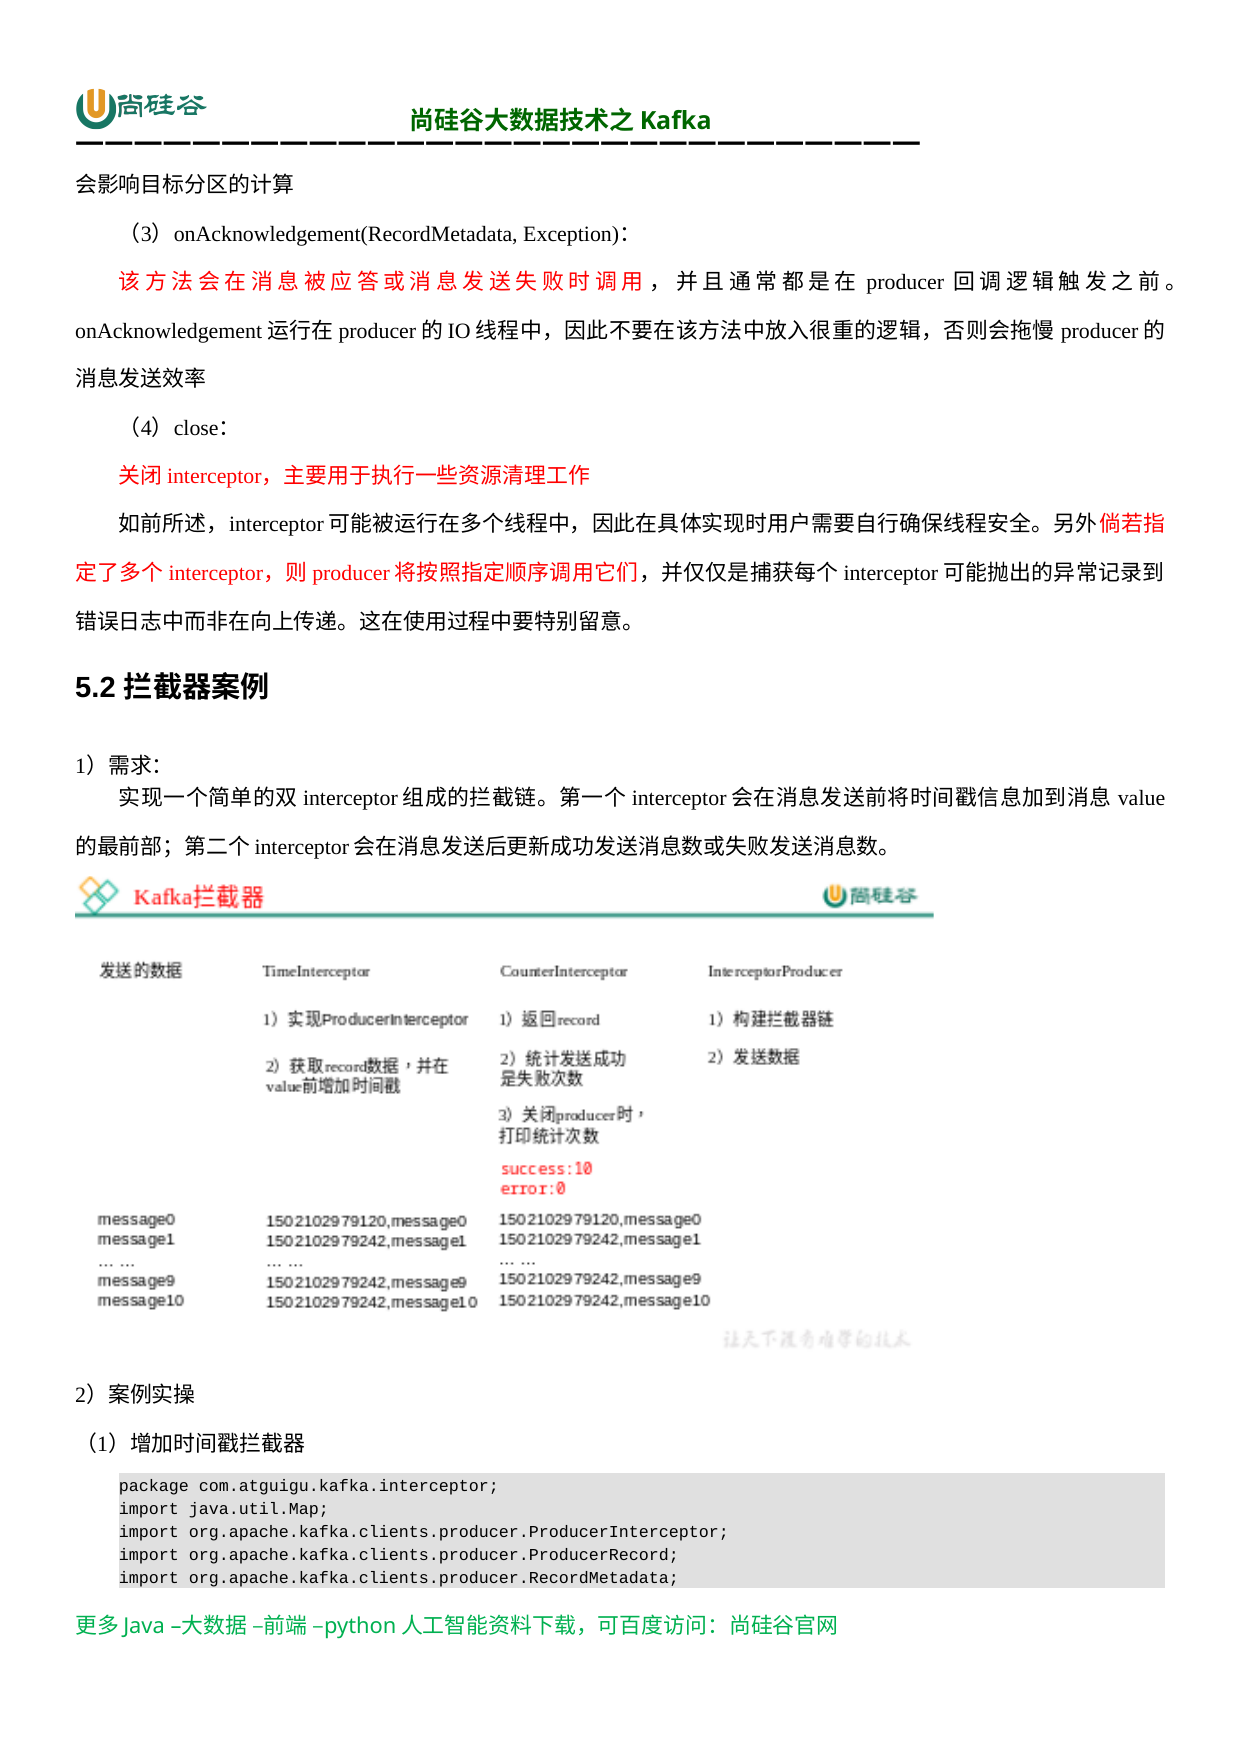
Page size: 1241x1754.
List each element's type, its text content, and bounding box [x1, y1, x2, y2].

text import org.apache.kafka.clients.producer.ProducerRecord; [119, 1542, 1165, 1565]
text import org.apache.kafka.clients.producer.ProducerInterceptor; [119, 1519, 1165, 1542]
text 2）案例实操 [75, 1377, 1165, 1409]
text import org.apache.kafka.clients.producer.RecordMetadata; [119, 1565, 1165, 1588]
text 实现一个简单的双interceptor组成的拦截链。第一个interceptor会在消息发送前将时间戳信息加到消息value的最前部；第二个interceptor会在消息发送后更新成功发送消息数或失败发送消息数。 [75, 780, 1165, 861]
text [75, 167, 1165, 199]
text （3）onAcknowledgement(RecordMetadata, Exception)： [75, 215, 1165, 248]
picture [75, 88, 208, 130]
text package com.atguigu.kafka.interceptor; [119, 1473, 1165, 1496]
text 该方法会在消息被应答或消息发送失败时调用，并且通常都是在producer回调逻辑触发之前。onAcknowledgement运行在producer的IO线程中，因此不要在该方法中放入很重的逻辑，否则会拖慢producer的消息发送效率 [75, 263, 1165, 393]
text （4）close： [75, 409, 1165, 442]
text （1）增加时间戳拦截器 [75, 1425, 1165, 1458]
subtitle 5.2 拦截器案例 [75, 652, 1165, 717]
text 1）需求： [75, 747, 1165, 780]
text 关闭interceptor，主要用于执行一些资源清理工作 [75, 458, 1165, 490]
text 如前所述，interceptor可能被运行在多个线程中，因此在具体实现时用户需要自行确保线程安全。另外倘若指定了多个interceptor，则producer将按照指定顺序调用它们，并仅仅是捕获每个interceptor可能抛出的异常记录到错误日志中而非在向上传递。这在使用过程中要特别留意。 [75, 506, 1165, 636]
text import java.util.Map; [119, 1496, 1165, 1519]
